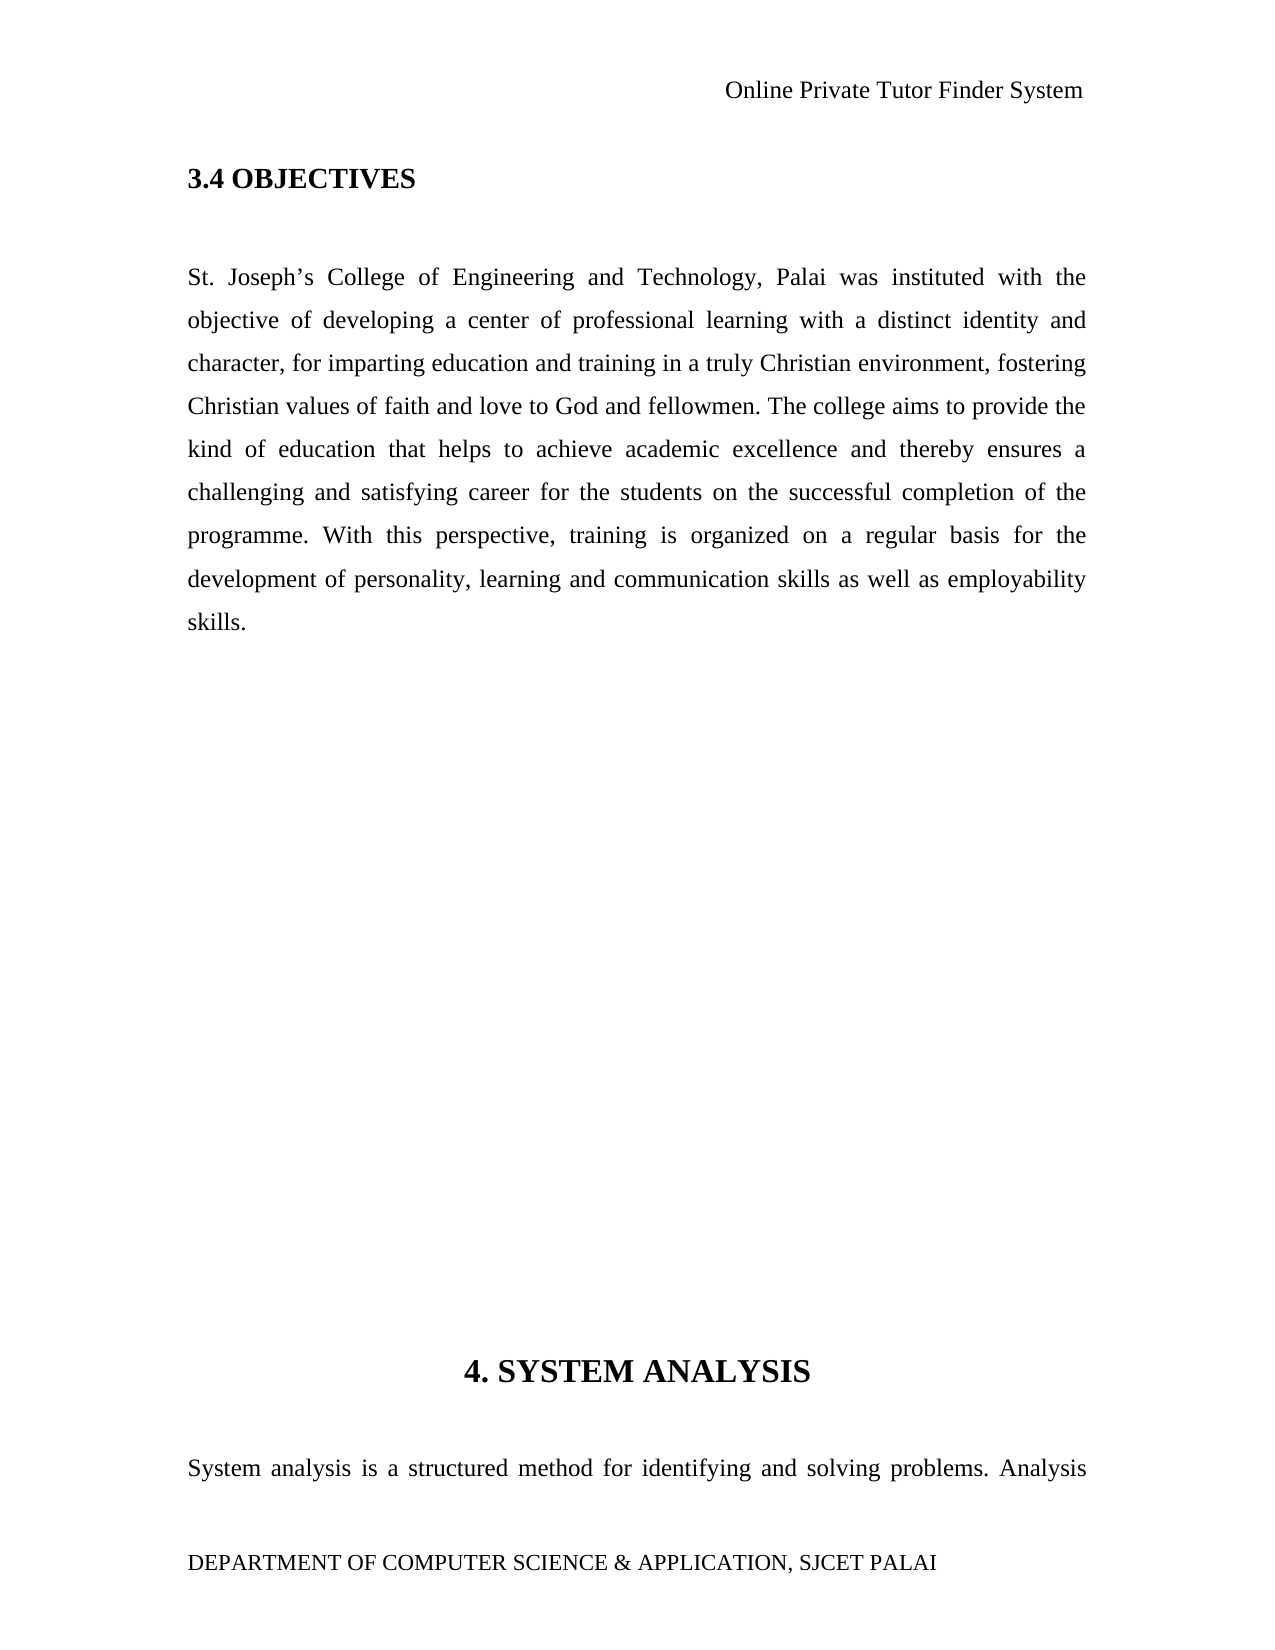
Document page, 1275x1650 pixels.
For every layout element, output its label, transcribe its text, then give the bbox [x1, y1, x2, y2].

text 4. SYSTEM ANALYSIS [187, 1351, 1087, 1389]
text St. Joseph’s College of Engineering and Technology, Palai was instituted with the objective of developing a center of professional learning with a distinct identity and character, for imparting education and training in a truly Christian environment, fostering Christian values of faith and love to God and fellowmen. The college aims to provide the kind of education that helps to achieve academic excellence and thereby ensures a challenging and satisfying career for the students on the successful completion of the programme. With this perspective, training is organized on a regular basis for the development of personality, learning and communication skills as well as employability skills. [187, 262, 1087, 636]
text 3.4 OBJECTIVES [187, 161, 1087, 195]
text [187, 1453, 1088, 1482]
